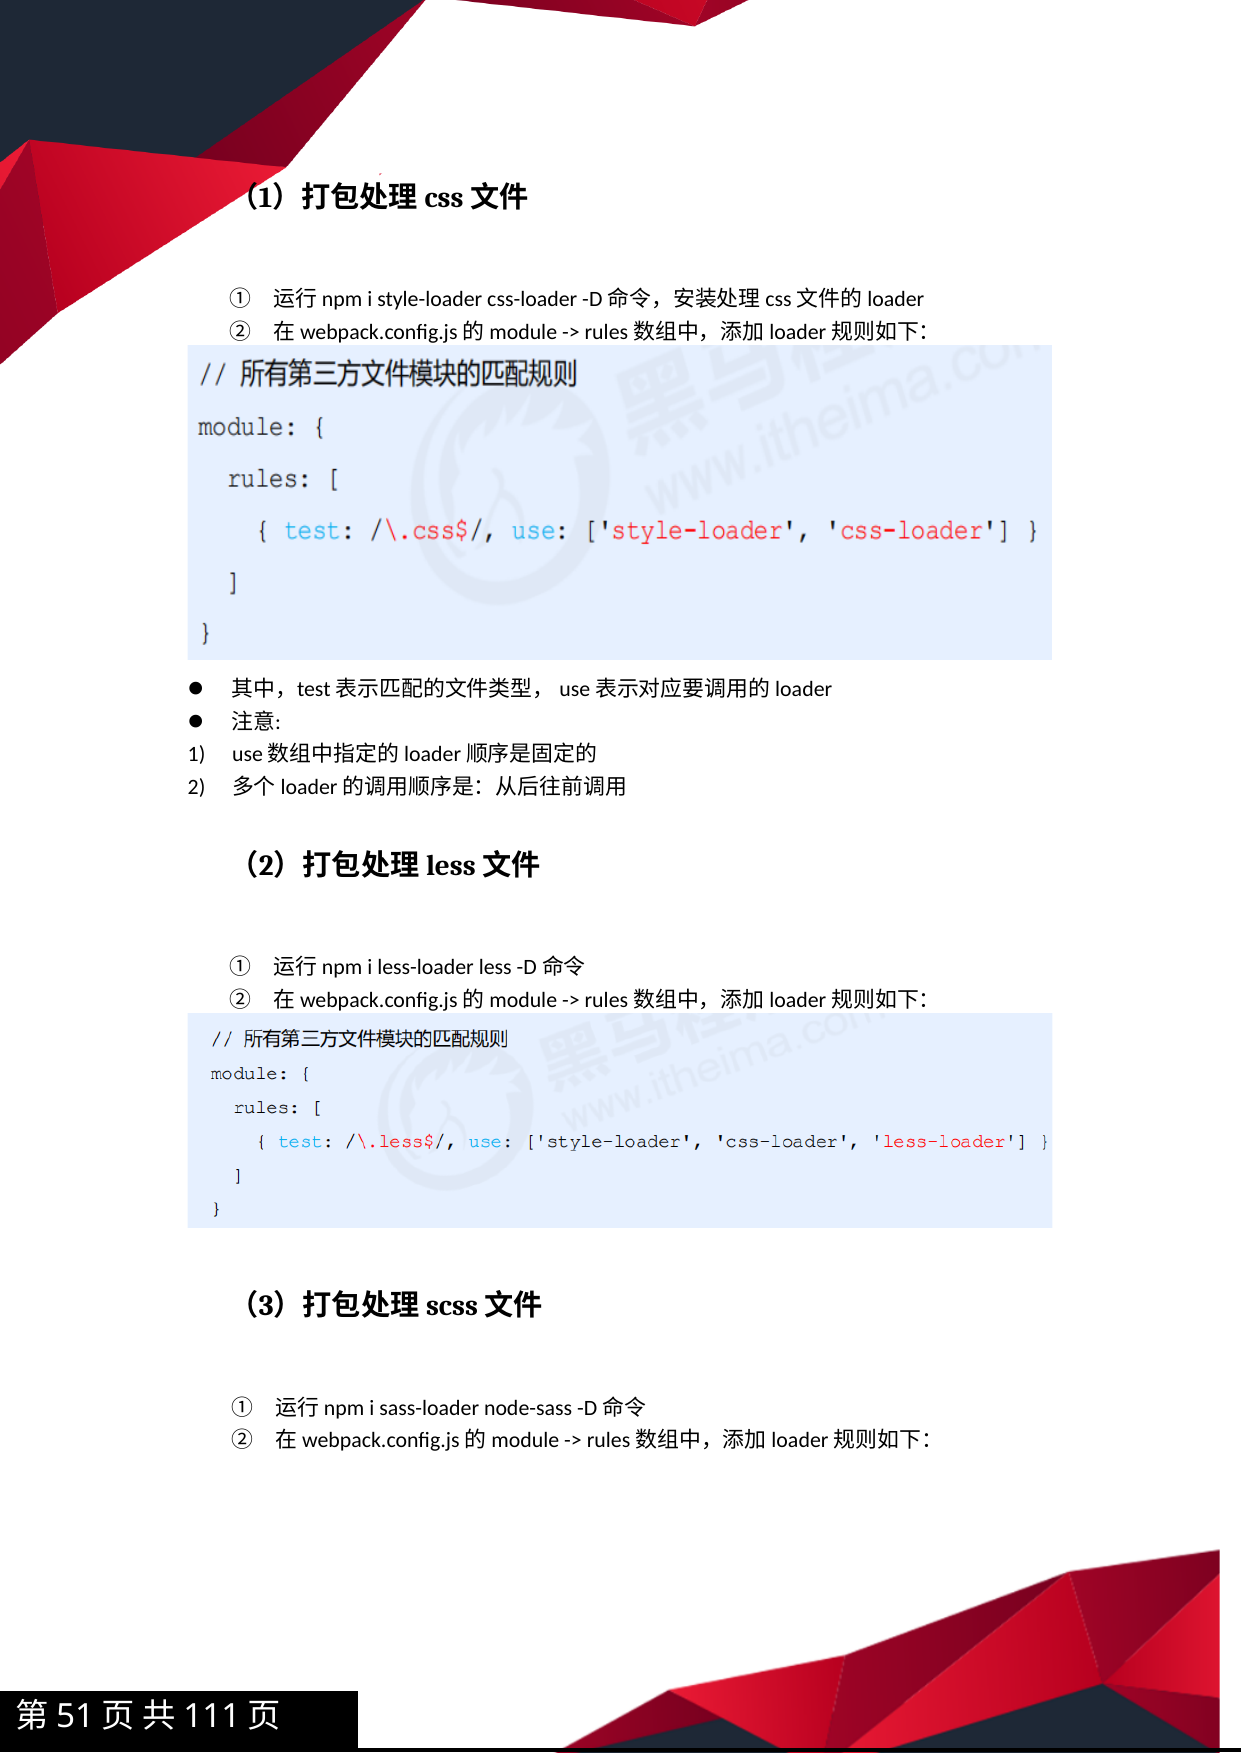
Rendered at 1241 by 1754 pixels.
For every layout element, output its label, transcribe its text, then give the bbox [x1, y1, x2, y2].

list 在 webpack.config.js 的 module -> rules 数组中，添加 loader 规则如下： [187, 981, 1053, 1013]
list 运行 npm i sass-loader node-sass -D 命令 [187, 1389, 1053, 1422]
picture [187, 1013, 1053, 1228]
list 多个 loader 的调用顺序是：从后往前调用 [187, 768, 1053, 801]
subtitle 打包处理 less 文件 [187, 830, 1053, 895]
list 在 webpack.config.js 的 module -> rules 数组中，添加 loader 规则如下： [187, 313, 1053, 346]
list use 数组中指定的 loader 顺序是固定的 [187, 736, 1053, 768]
subtitle 打包处理 css 文件 [187, 162, 1053, 227]
list 其中，test 表示匹配的文件类型， use 表示对应要调用的 loader [187, 671, 1053, 703]
list 在 webpack.config.js 的 module -> rules 数组中，添加 loader 规则如下： [187, 1422, 1053, 1454]
list 运行 npm i style-loader css-loader -D 命令，安装处理 css 文件的 loader [187, 281, 1053, 313]
list 注意: [187, 703, 1053, 736]
picture [0, 0, 1052, 660]
subtitle 打包处理 scss 文件 [187, 1271, 1053, 1336]
list 运行 npm i less-loader less -D 命令 [187, 949, 1053, 981]
picture [0, 1488, 1241, 1753]
